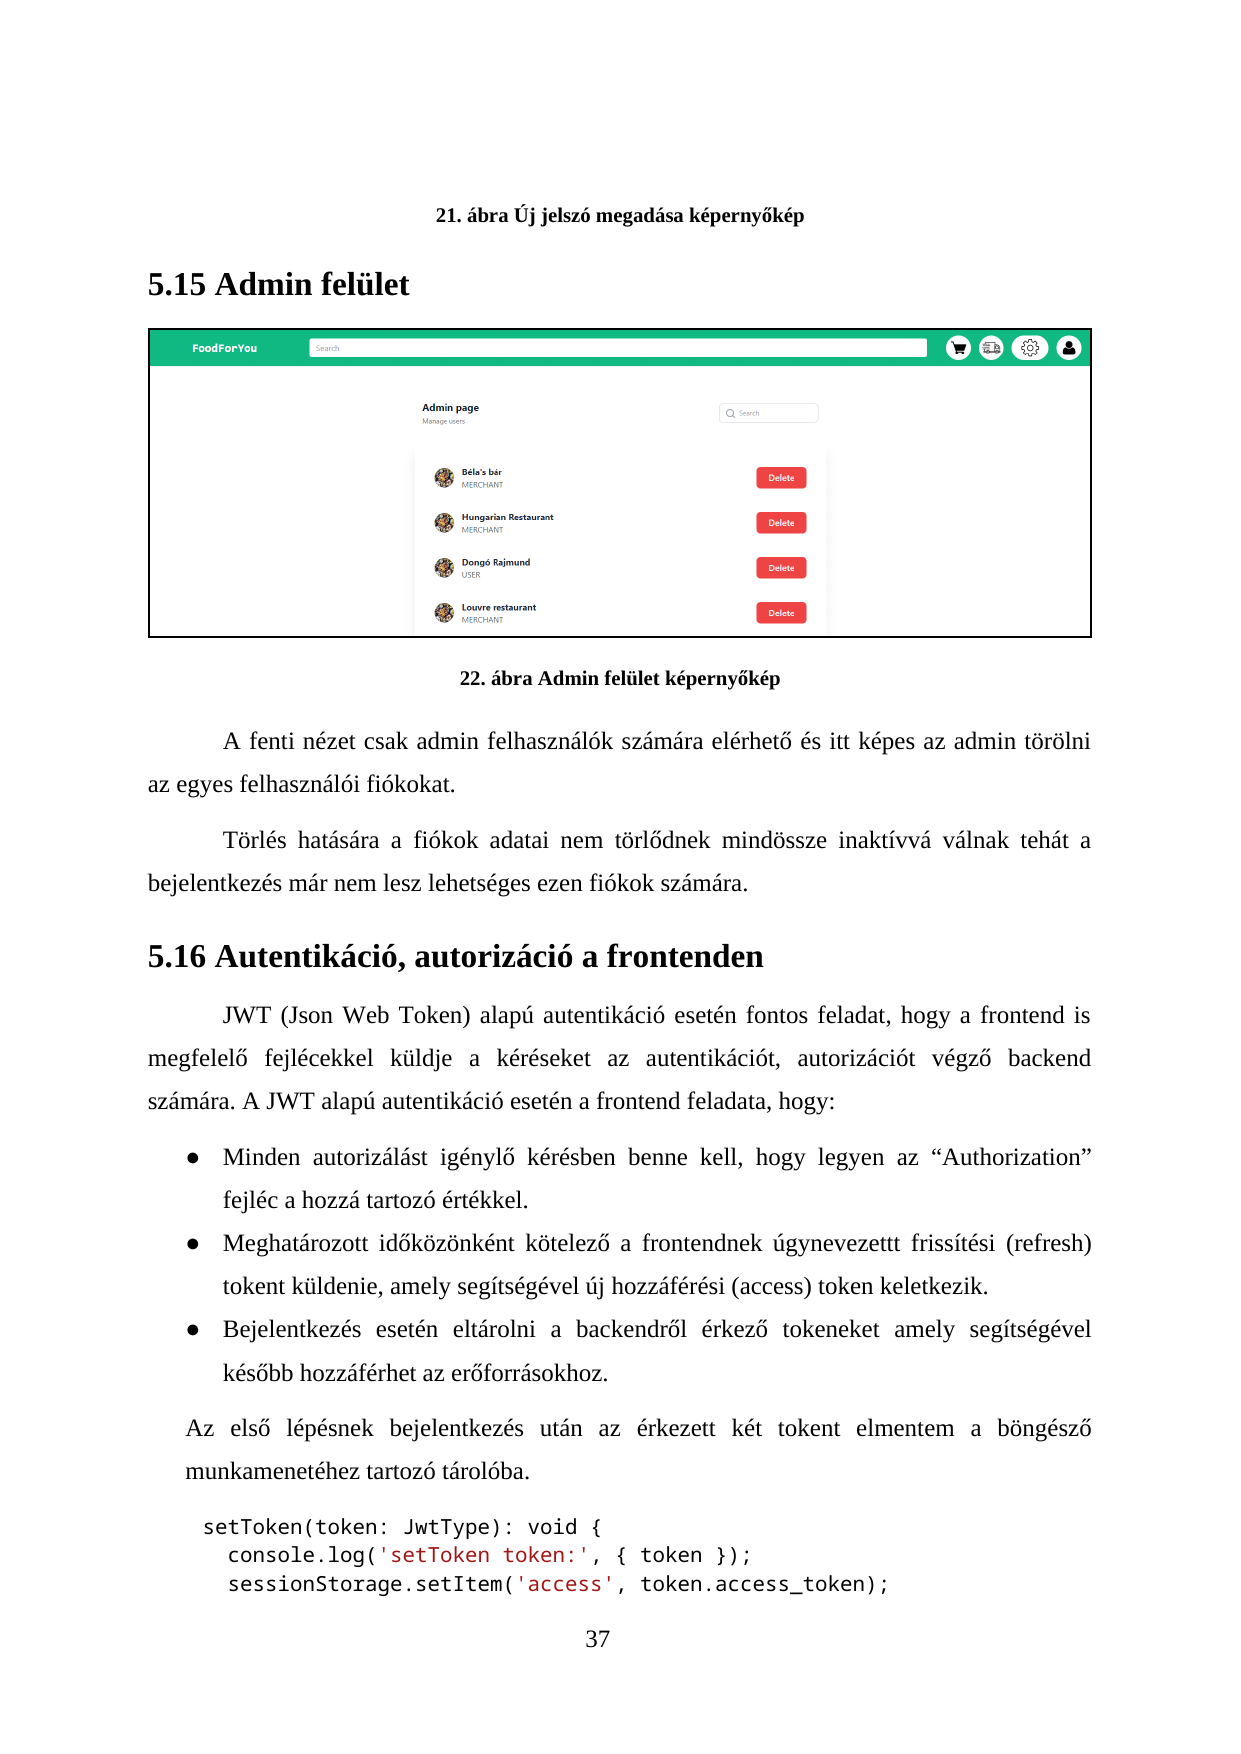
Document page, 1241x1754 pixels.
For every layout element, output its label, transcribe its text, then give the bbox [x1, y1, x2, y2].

subtitle Autentikáció, autorizáció a frontenden [148, 936, 1092, 975]
list Meghatározott időközönként kötelező a frontendnek úgynevezettt frissítési (refresh) tokent küldenie, amely segítségével új hozzáférési (access) token keletkezik. [185, 1228, 1092, 1300]
text JWT (Json Web Token) alapú autentikáció esetén fontos feladat, hogy a frontend is megfelelő fejlécekkel küldje a kéréseket az autentikációt, autorizációt végző backend számára. A JWT alapú autentikáció esetén a frontend feladata, hogy: [148, 1000, 1092, 1115]
text console.log('setToken token:', { token }); [177, 1541, 1092, 1569]
picture [150, 330, 1090, 636]
subtitle Admin felület [148, 264, 1092, 303]
text Az első lépésnek bejelentkezés után az érkezett két tokent elmentem a böngésző munkamenetéhez tartozó tárolóba. [185, 1413, 1092, 1485]
text sessionStorage.setItem('access', token.access_token); [177, 1569, 1092, 1597]
text A fenti nézet csak admin felhasználók számára elérhető és itt képes az admin törölni az egyes felhasználói fiókokat. [148, 726, 1092, 798]
text setToken(token: JwtType): void { [177, 1512, 1092, 1541]
text Törlés hatására a fiókok adatai nem törlődnek mindössze inaktívvá válnak tehát a bejelentkezés már nem lesz lehetséges ezen fiókok számára. [148, 825, 1092, 897]
list Bejelentkezés esetén eltárolni a backendről érkező tokeneket amely segítségével később hozzáférhet az erőforrásokhoz. [185, 1314, 1092, 1386]
list Minden autorizálást igénylő kérésben benne kell, hogy legyen az “Authorization” fejléc a hozzá tartozó értékkel. [185, 1142, 1092, 1214]
